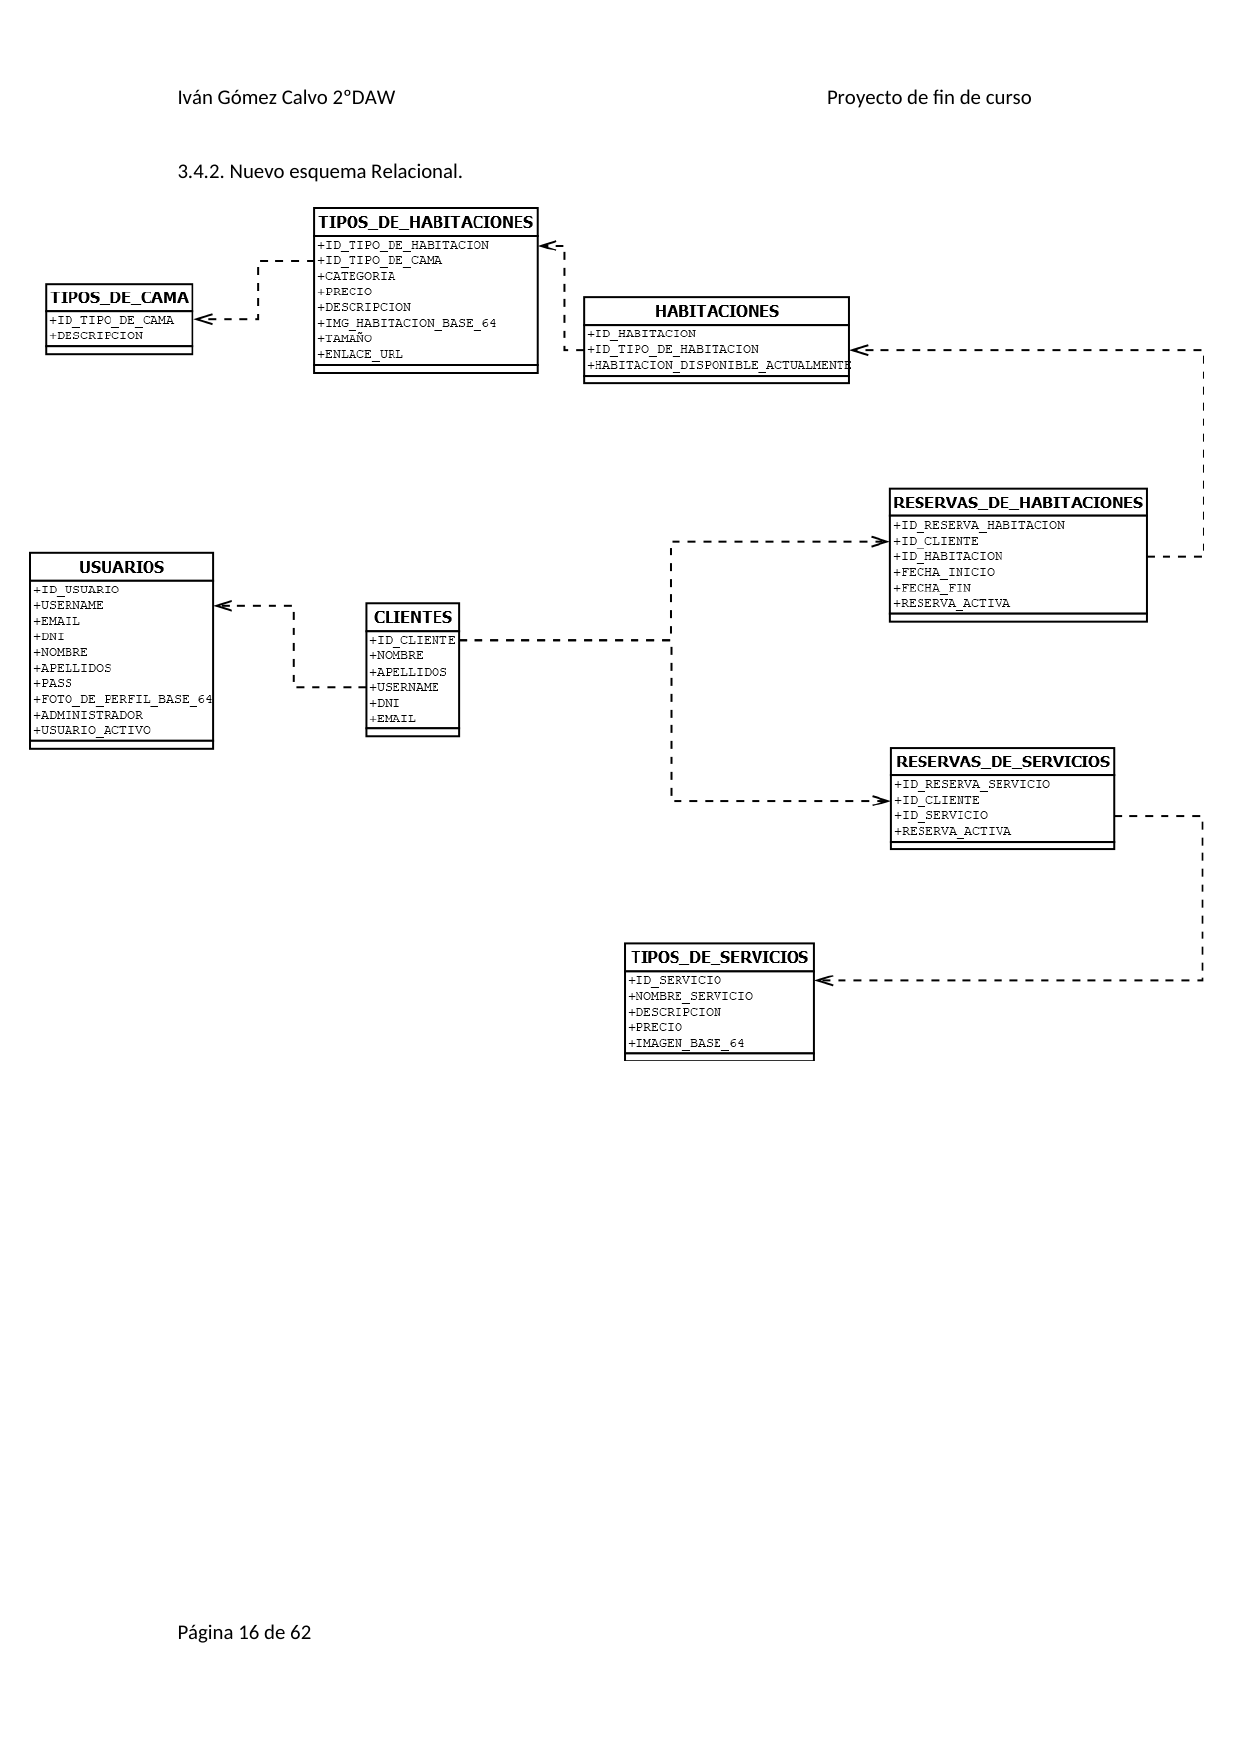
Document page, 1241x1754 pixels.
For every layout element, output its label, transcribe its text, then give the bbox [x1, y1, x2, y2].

picture [29, 207, 1204, 1061]
text 3.4.2. Nuevo esquema Relacional. [177, 158, 1063, 183]
